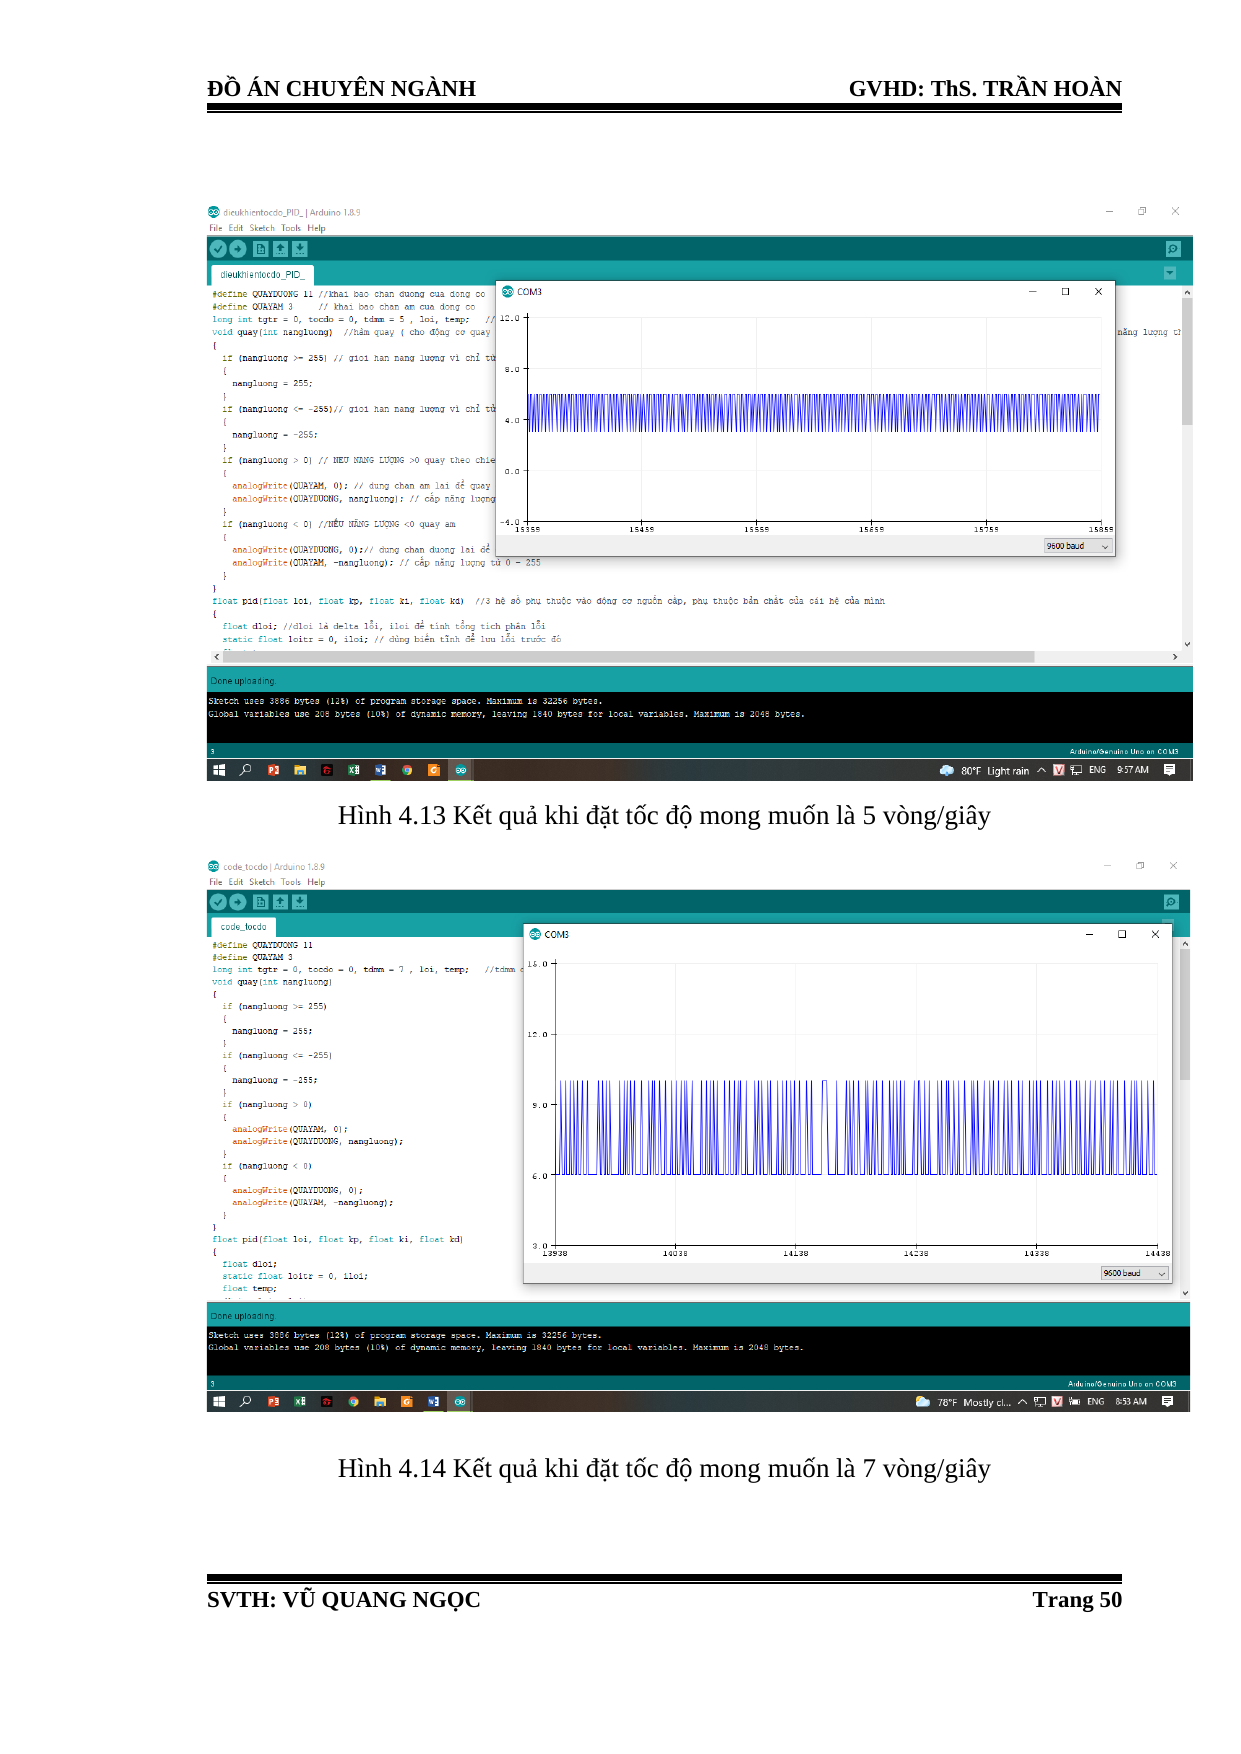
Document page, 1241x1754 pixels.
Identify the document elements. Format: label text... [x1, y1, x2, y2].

picture [206, 203, 1193, 781]
text Hình 4.13 Kết quả khi đặt tốc độ mong muốn là 5 vòng/giây [207, 799, 1122, 831]
text Hình 4.14 Kết quả khi đặt tốc độ mong muốn là 7 vòng/giây [207, 1452, 1122, 1483]
picture [206, 858, 1191, 1412]
